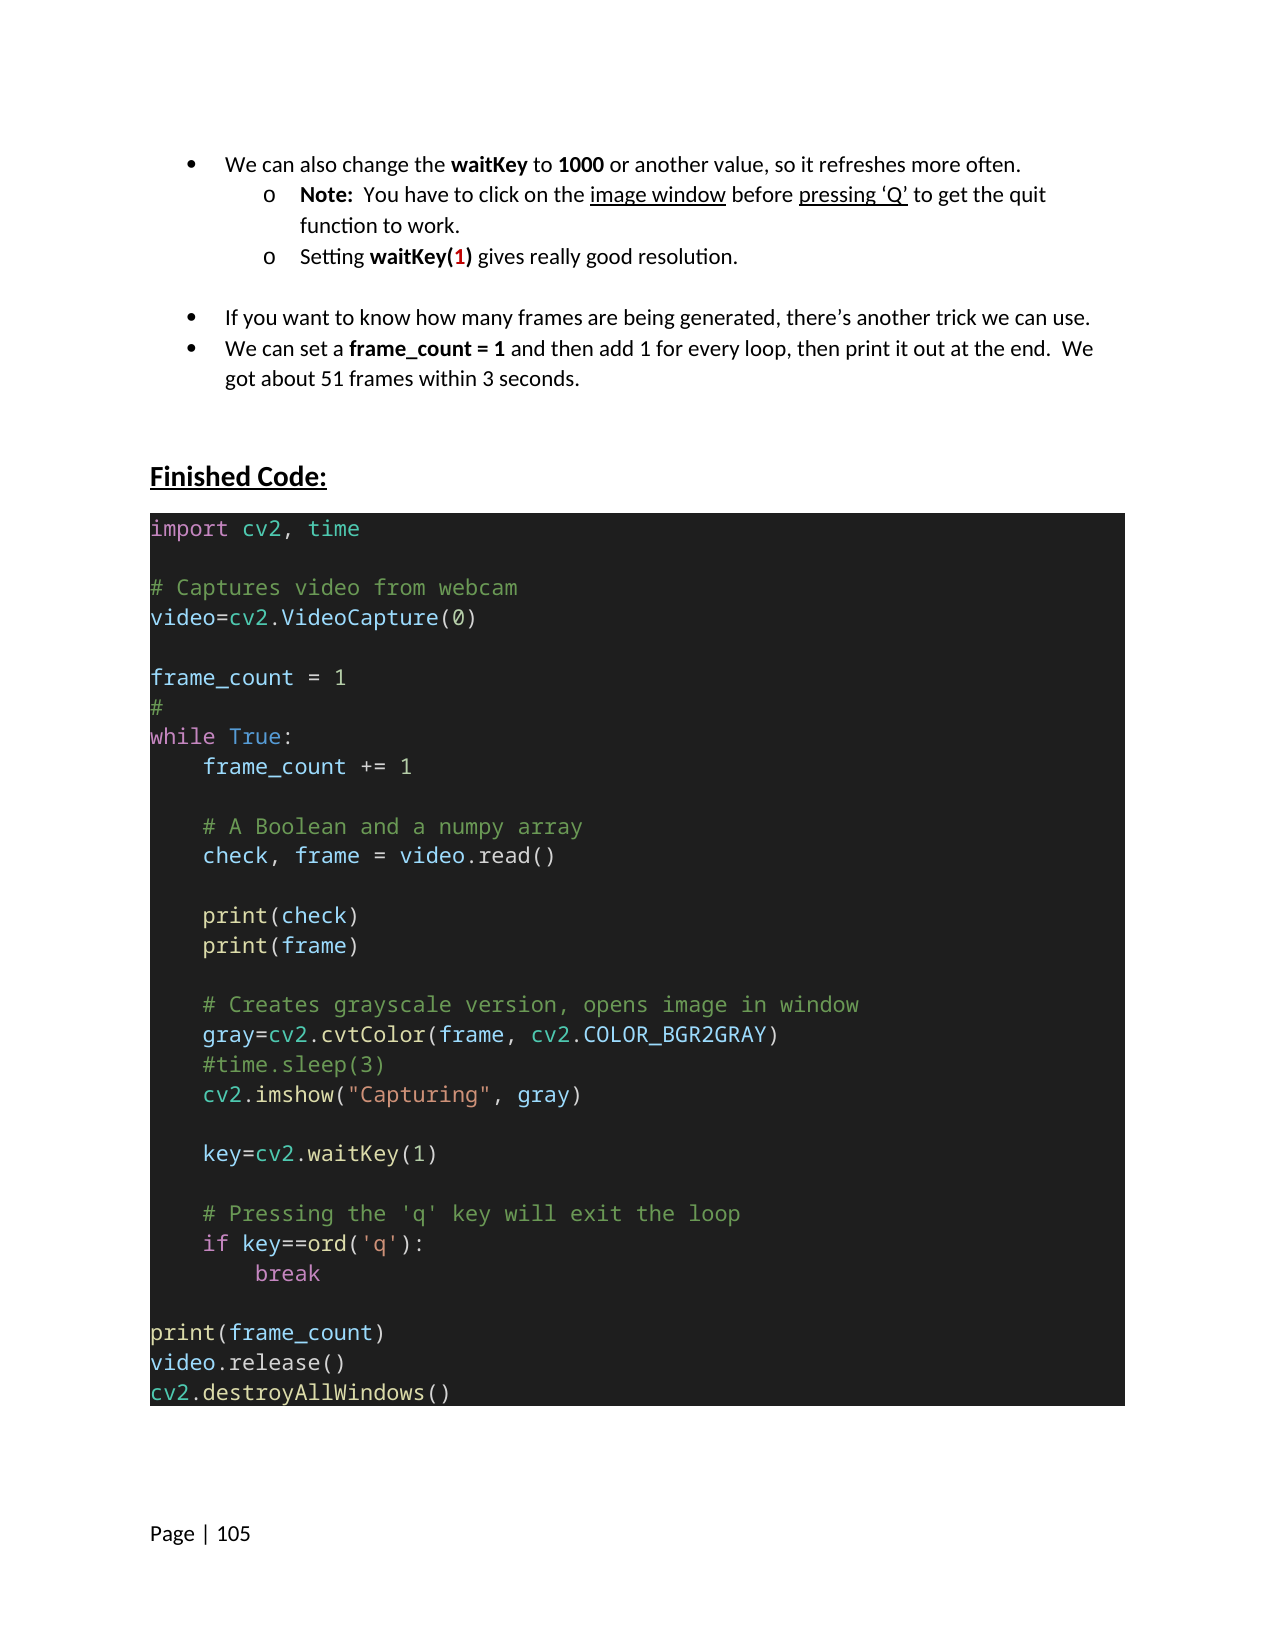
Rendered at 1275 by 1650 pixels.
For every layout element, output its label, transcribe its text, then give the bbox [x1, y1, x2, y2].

text frame_count += 1 [150, 751, 1125, 781]
text print(frame) [150, 930, 1125, 959]
text if key==ord('q'): [150, 1228, 1125, 1257]
text # Pressing the 'q' key will exit the loop [150, 1198, 1125, 1228]
text cv2.imshow("Capturing", gray) [150, 1079, 1125, 1108]
text break [150, 1257, 1125, 1287]
text while True: [150, 721, 1125, 751]
text import cv2, time [150, 513, 1125, 542]
text video=cv2.VideoCapture(0) [150, 602, 1125, 632]
text Finished Code: [150, 458, 1125, 493]
text # Creates grayscale version, opens image in window [150, 989, 1125, 1019]
text # [150, 691, 1125, 721]
list Note: You have to click on the image window before pressing ‘Q’ to get the quit function to work. [262, 180, 1125, 239]
list Setting waitKey(1) gives really good resolution. [262, 242, 1125, 271]
text print(check) [150, 900, 1125, 930]
text print(frame_count) [150, 1317, 1125, 1347]
list We can also change the waitKey to 1000 or another value, so it refreshes more often. [187, 150, 1125, 178]
text frame_count = 1 [150, 662, 1125, 691]
text check, frame = video.read() [150, 840, 1125, 870]
text gray=cv2.cvtColor(frame, cv2.COLOR_BGR2GRAY) [150, 1019, 1125, 1049]
text cv2.destroyAllWindows() [150, 1377, 1125, 1406]
list We can set a frame_count = 1 and then add 1 for every loop, then print it out at the end. We got about 51 frames within 3 seconds. [187, 334, 1125, 392]
text #time.sleep(3) [150, 1049, 1125, 1079]
text # A Boolean and a numpy array [150, 811, 1125, 840]
list If you want to know how many frames are being generated, there’s another trick we can use. [187, 303, 1125, 331]
text # Captures video from webcam [150, 572, 1125, 602]
text video.release() [150, 1347, 1125, 1377]
text key=cv2.waitKey(1) [150, 1138, 1125, 1168]
